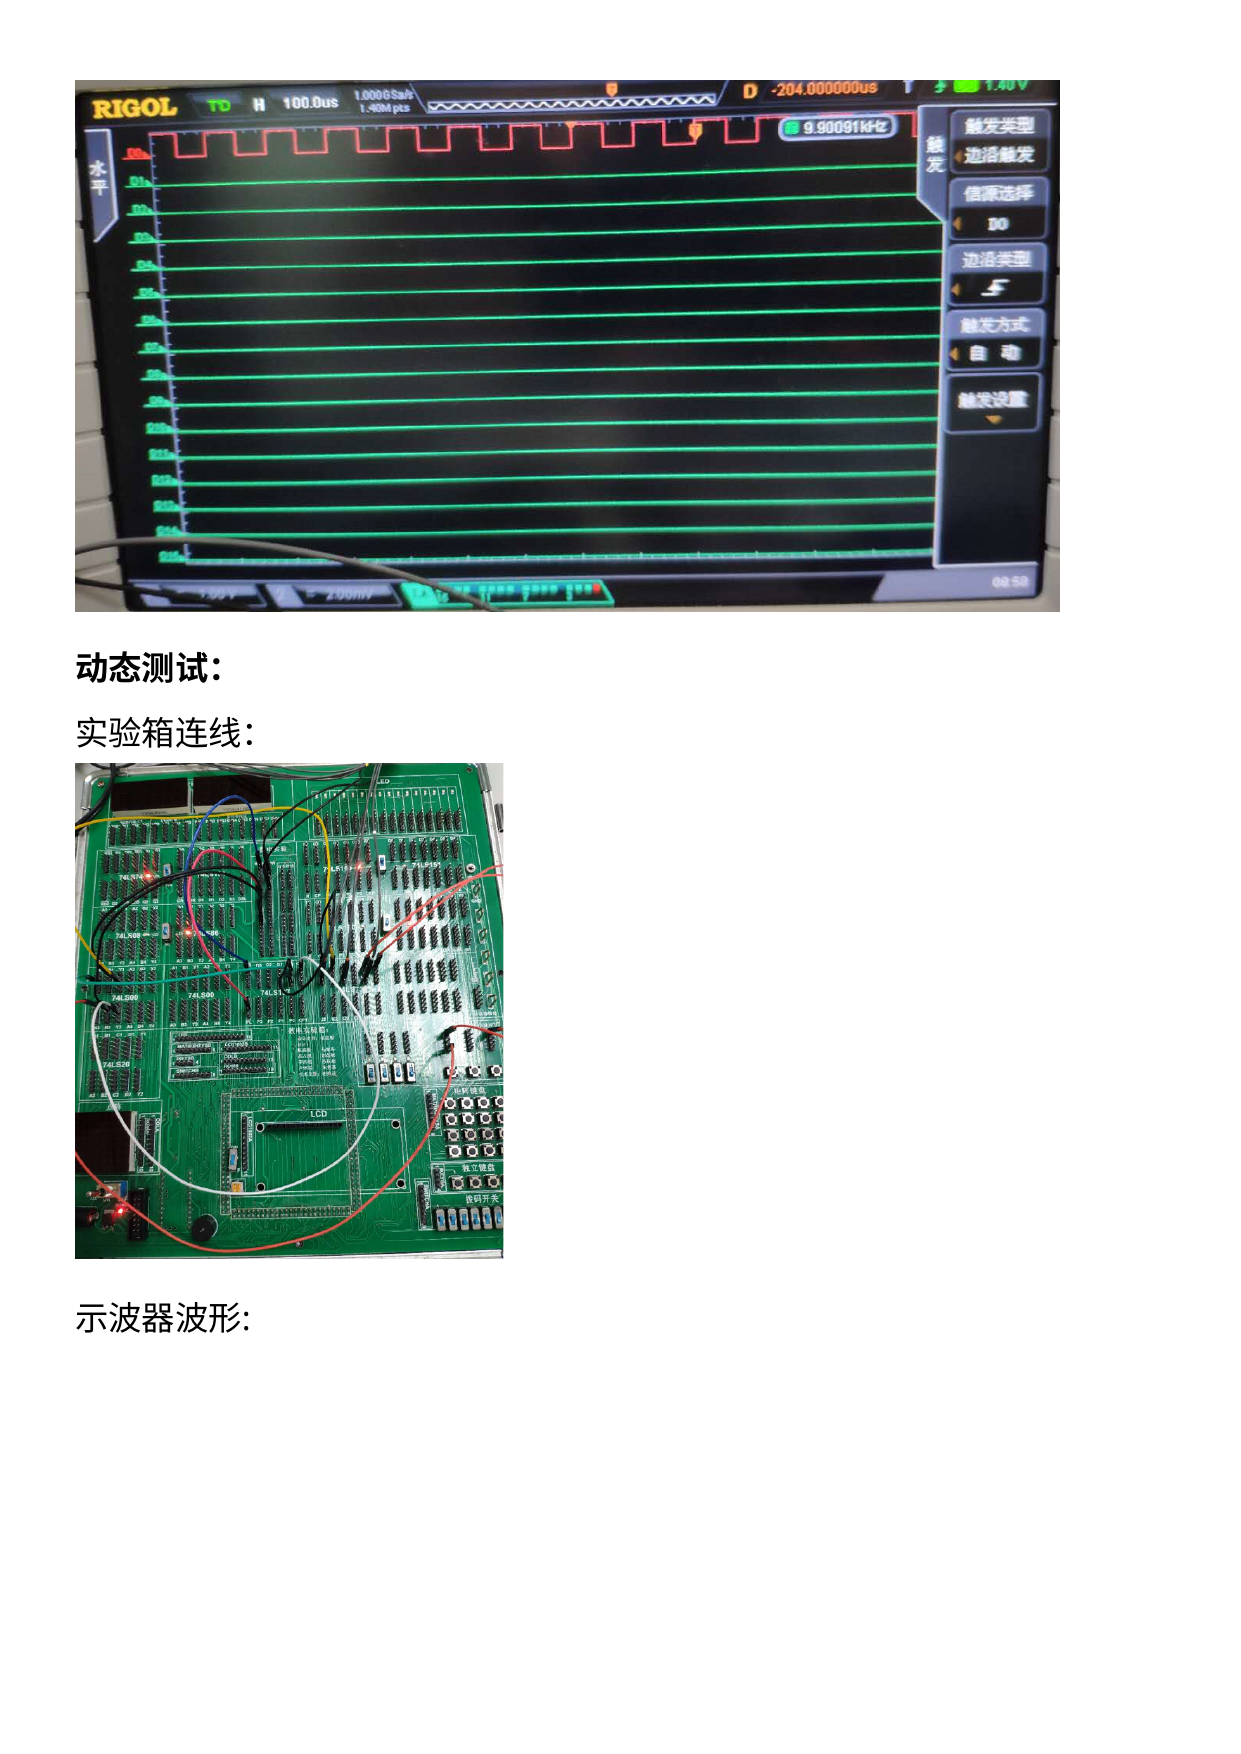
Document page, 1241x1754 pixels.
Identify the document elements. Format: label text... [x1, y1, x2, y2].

picture [75, 763, 504, 1259]
picture [75, 80, 1060, 612]
text 示波器波形: [75, 1283, 1165, 1348]
text 实验箱连线： [75, 698, 1165, 763]
text 动态测试： [75, 633, 1165, 698]
